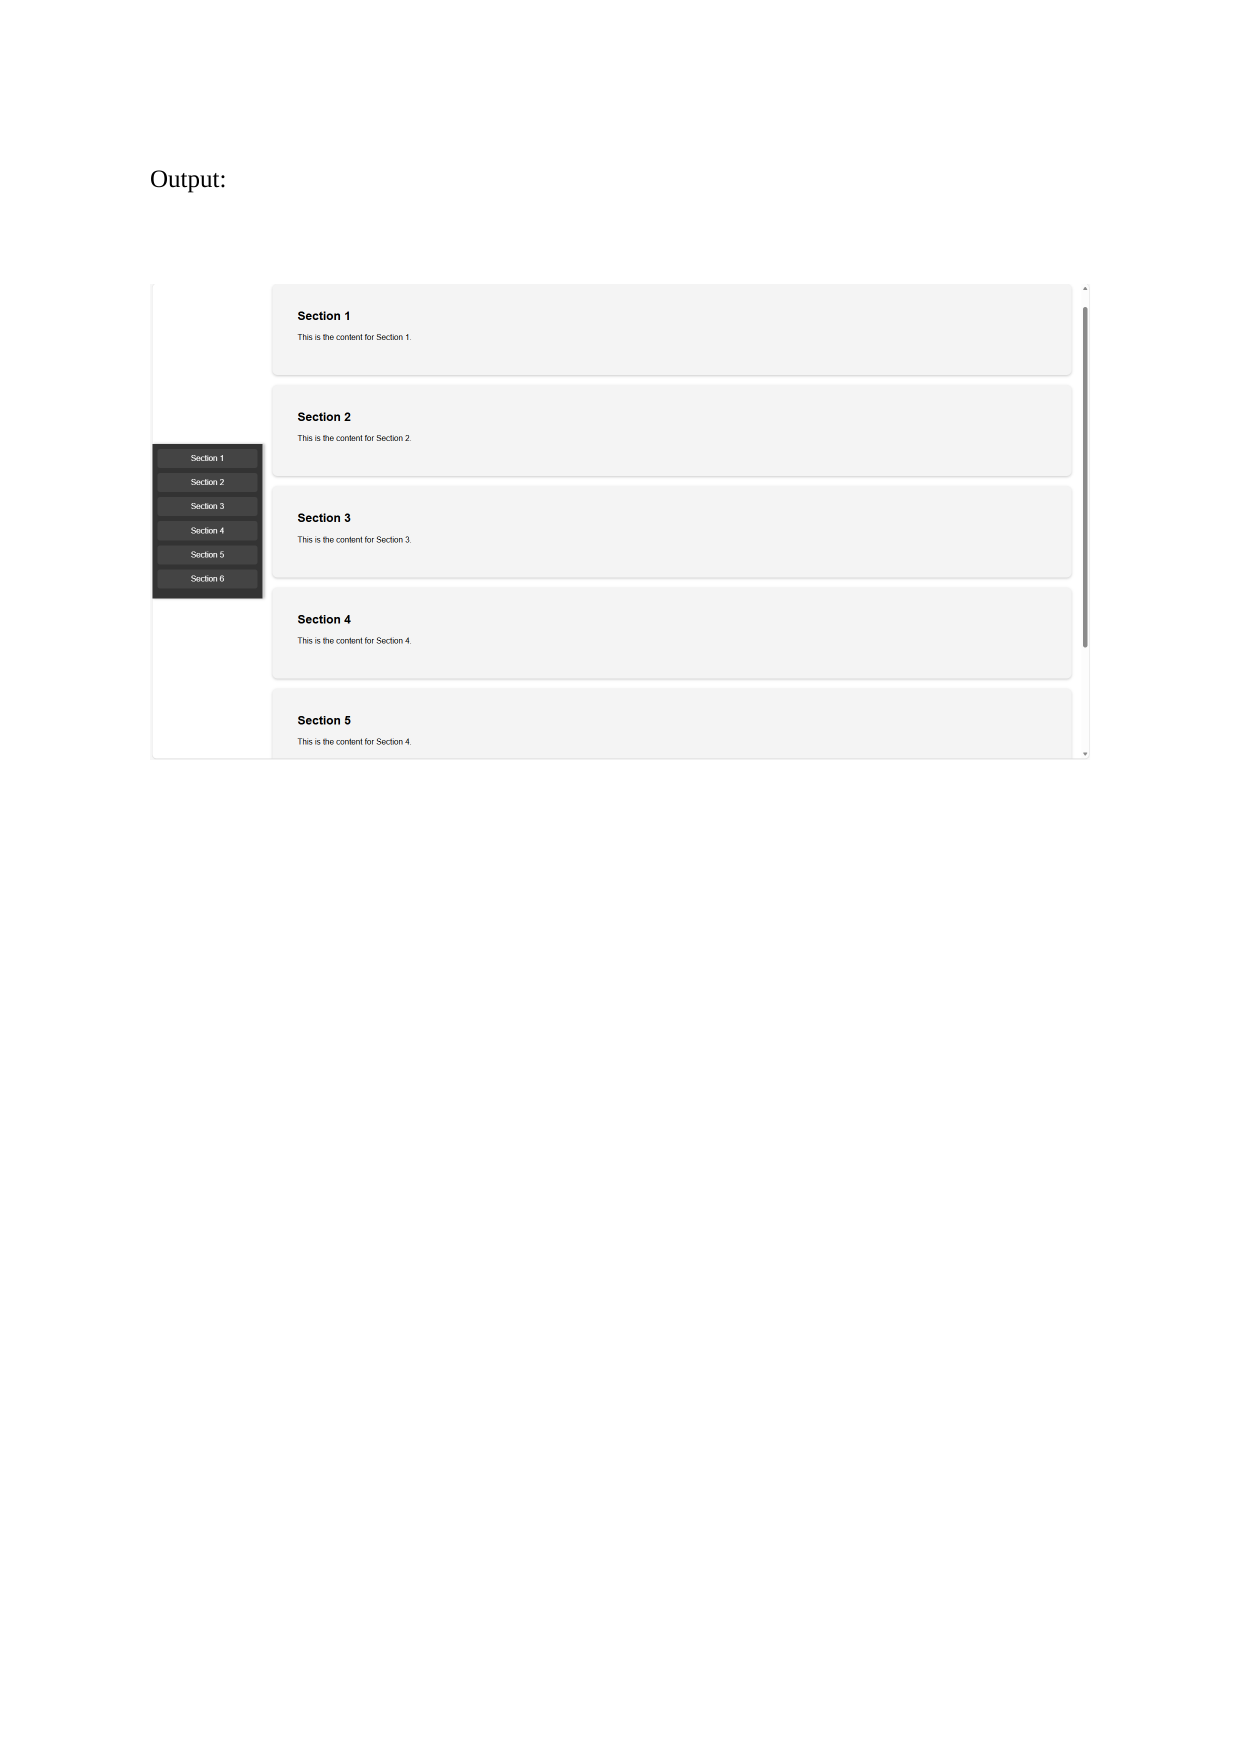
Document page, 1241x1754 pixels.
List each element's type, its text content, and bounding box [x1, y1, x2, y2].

text Output: [150, 162, 1090, 194]
picture [150, 284, 1091, 760]
